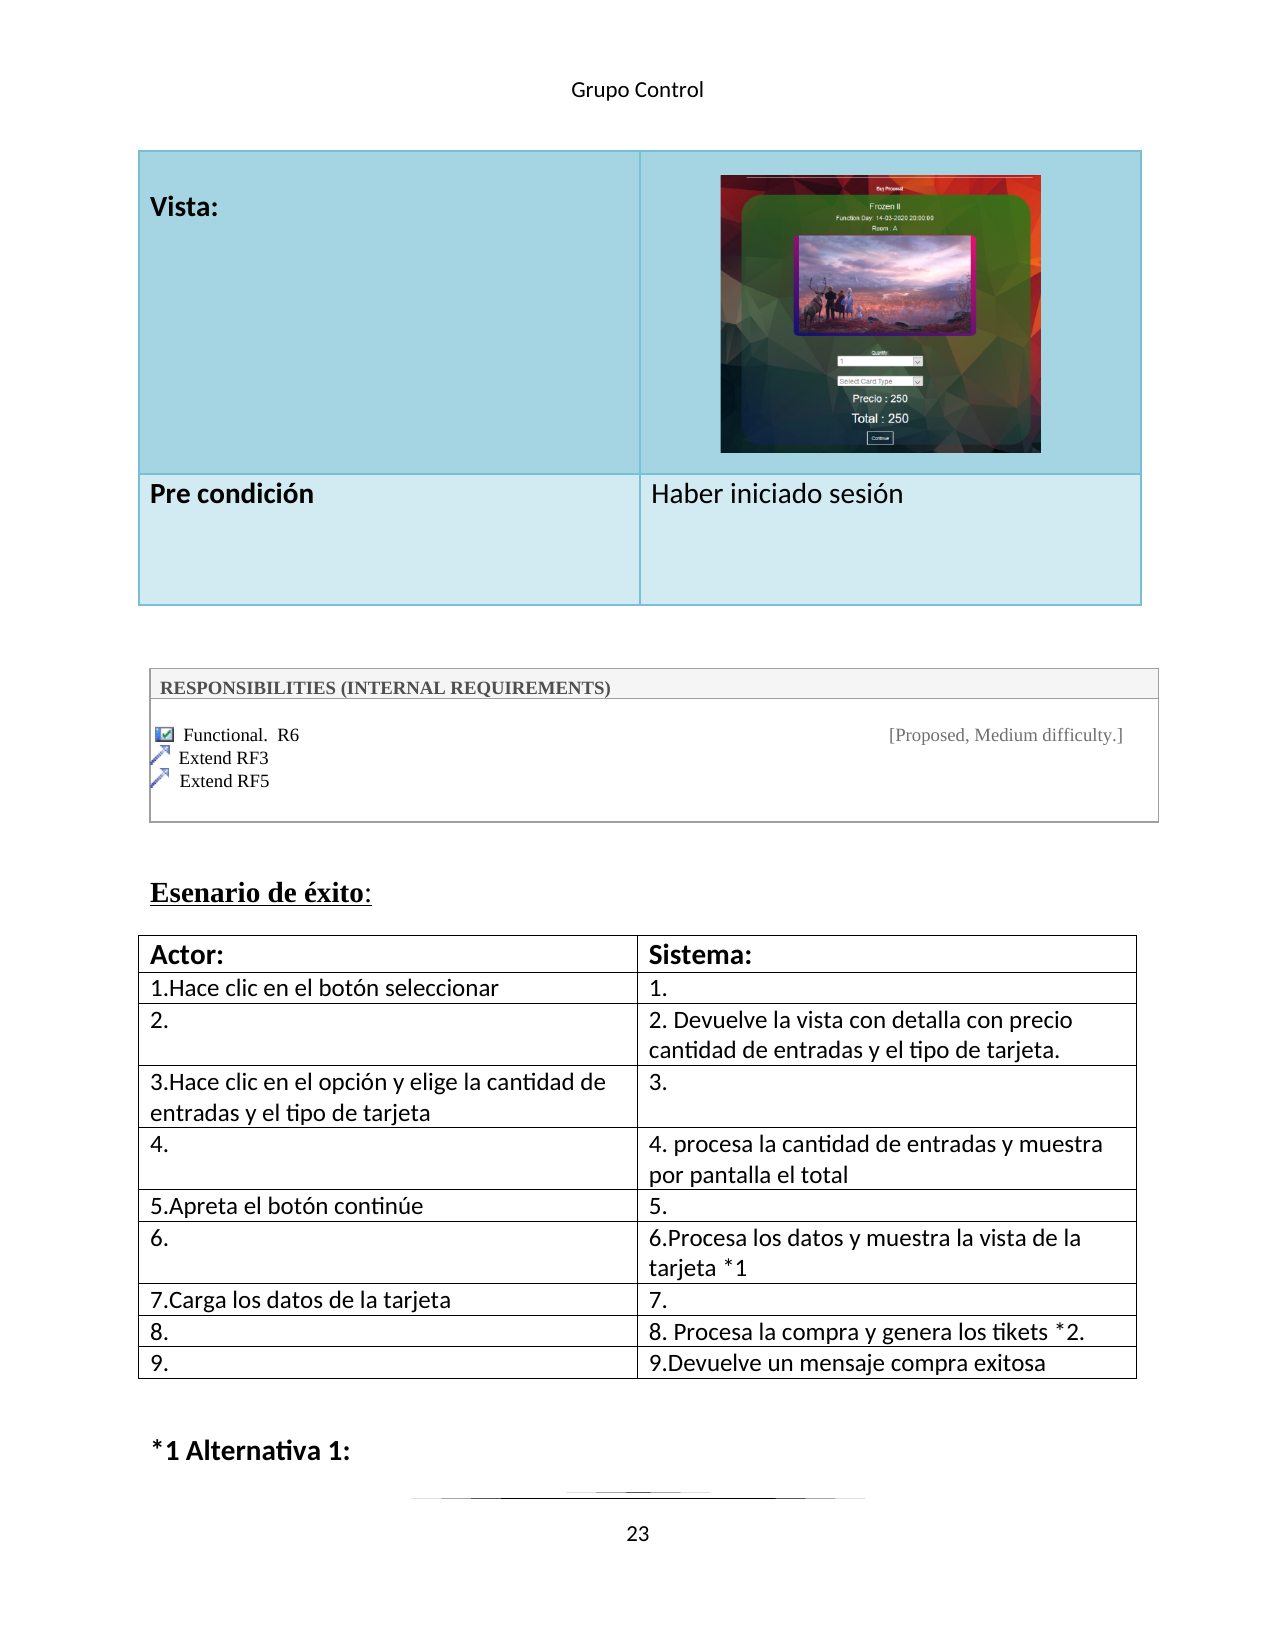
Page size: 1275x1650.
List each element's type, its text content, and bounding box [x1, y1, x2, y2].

table_header RESPONSIBILITIES (INTERNAL REQUIREMENTS) [151, 669, 1158, 698]
picture [720, 175, 1041, 453]
table_cell 5. [638, 1190, 1136, 1221]
table_cell [641, 152, 1140, 473]
table_cell 1.Hace clic en el botón seleccionar [139, 973, 637, 1003]
table_cell 5.Apreta el botón continúe [139, 1190, 637, 1221]
table_header Actor: [139, 936, 637, 972]
table_cell Haber iniciado sesión [641, 475, 1140, 603]
table_cell 8. [139, 1316, 637, 1346]
table_cell 2. [139, 1004, 637, 1065]
table_cell 7. [638, 1284, 1136, 1314]
table_cell 1. [638, 973, 1136, 1003]
picture [150, 745, 170, 765]
table_cell 9. [139, 1347, 637, 1378]
picture [155, 723, 174, 742]
picture [150, 768, 169, 788]
table_cell 4. [139, 1128, 637, 1189]
table_cell 8. Procesa la compra y genera los tikets *2. [638, 1316, 1136, 1346]
table_cell 9.Devuelve un mensaje compra exitosa [638, 1347, 1136, 1378]
table_cell Pre condición [140, 475, 639, 603]
text *1 Alternativa 1: [150, 1432, 1125, 1467]
table_cell 7.Carga los datos de la tarjeta [139, 1284, 637, 1314]
text Esenario de éxito: [150, 876, 1125, 909]
table_cell 6.Procesa los datos y muestra la vista de la tarjeta *1 [638, 1222, 1136, 1283]
table_cell 4. procesa la cantidad de entradas y muestra por pantalla el total [638, 1128, 1136, 1189]
table_cell Vista: [140, 152, 639, 473]
table_cell 3. [638, 1066, 1136, 1127]
table_cell Functional. R6 [Proposed, Medium difficulty.] Extend RF3 Extend RF5 [151, 699, 1158, 821]
table_cell 6. [139, 1222, 637, 1283]
table_cell 2. Devuelve la vista con detalla con precio cantidad de entradas y el tipo de tarjeta. [638, 1004, 1136, 1065]
table_header Sistema: [638, 936, 1136, 972]
table_cell 3.Hace clic en el opción y elige la cantidad de entradas y el tipo de tarjeta [139, 1066, 637, 1127]
